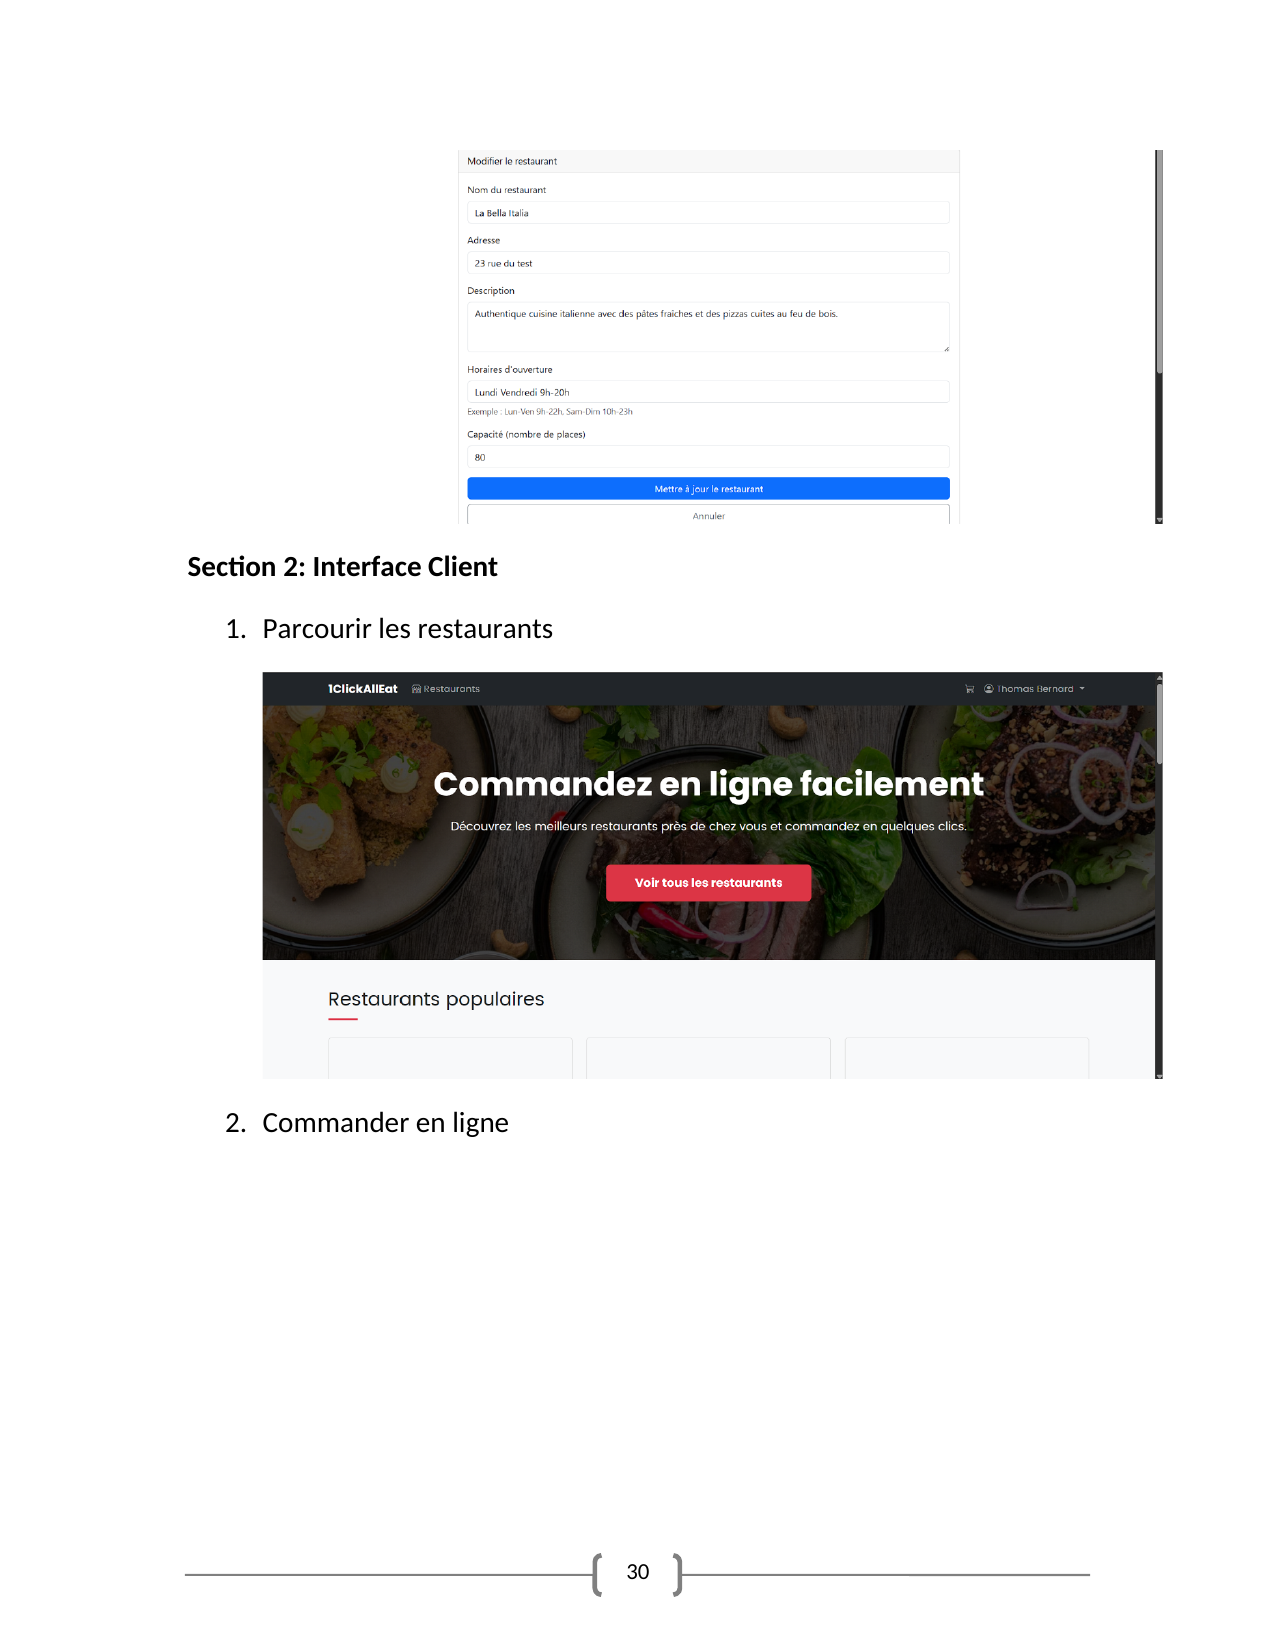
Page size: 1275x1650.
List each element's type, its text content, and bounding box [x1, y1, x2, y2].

picture [262, 672, 1163, 1079]
list Commander en ligne [225, 1104, 1087, 1139]
picture [262, 150, 1163, 524]
list Parcourir les restaurants [225, 610, 1087, 646]
text Section 2: Interface Client [187, 548, 1087, 584]
